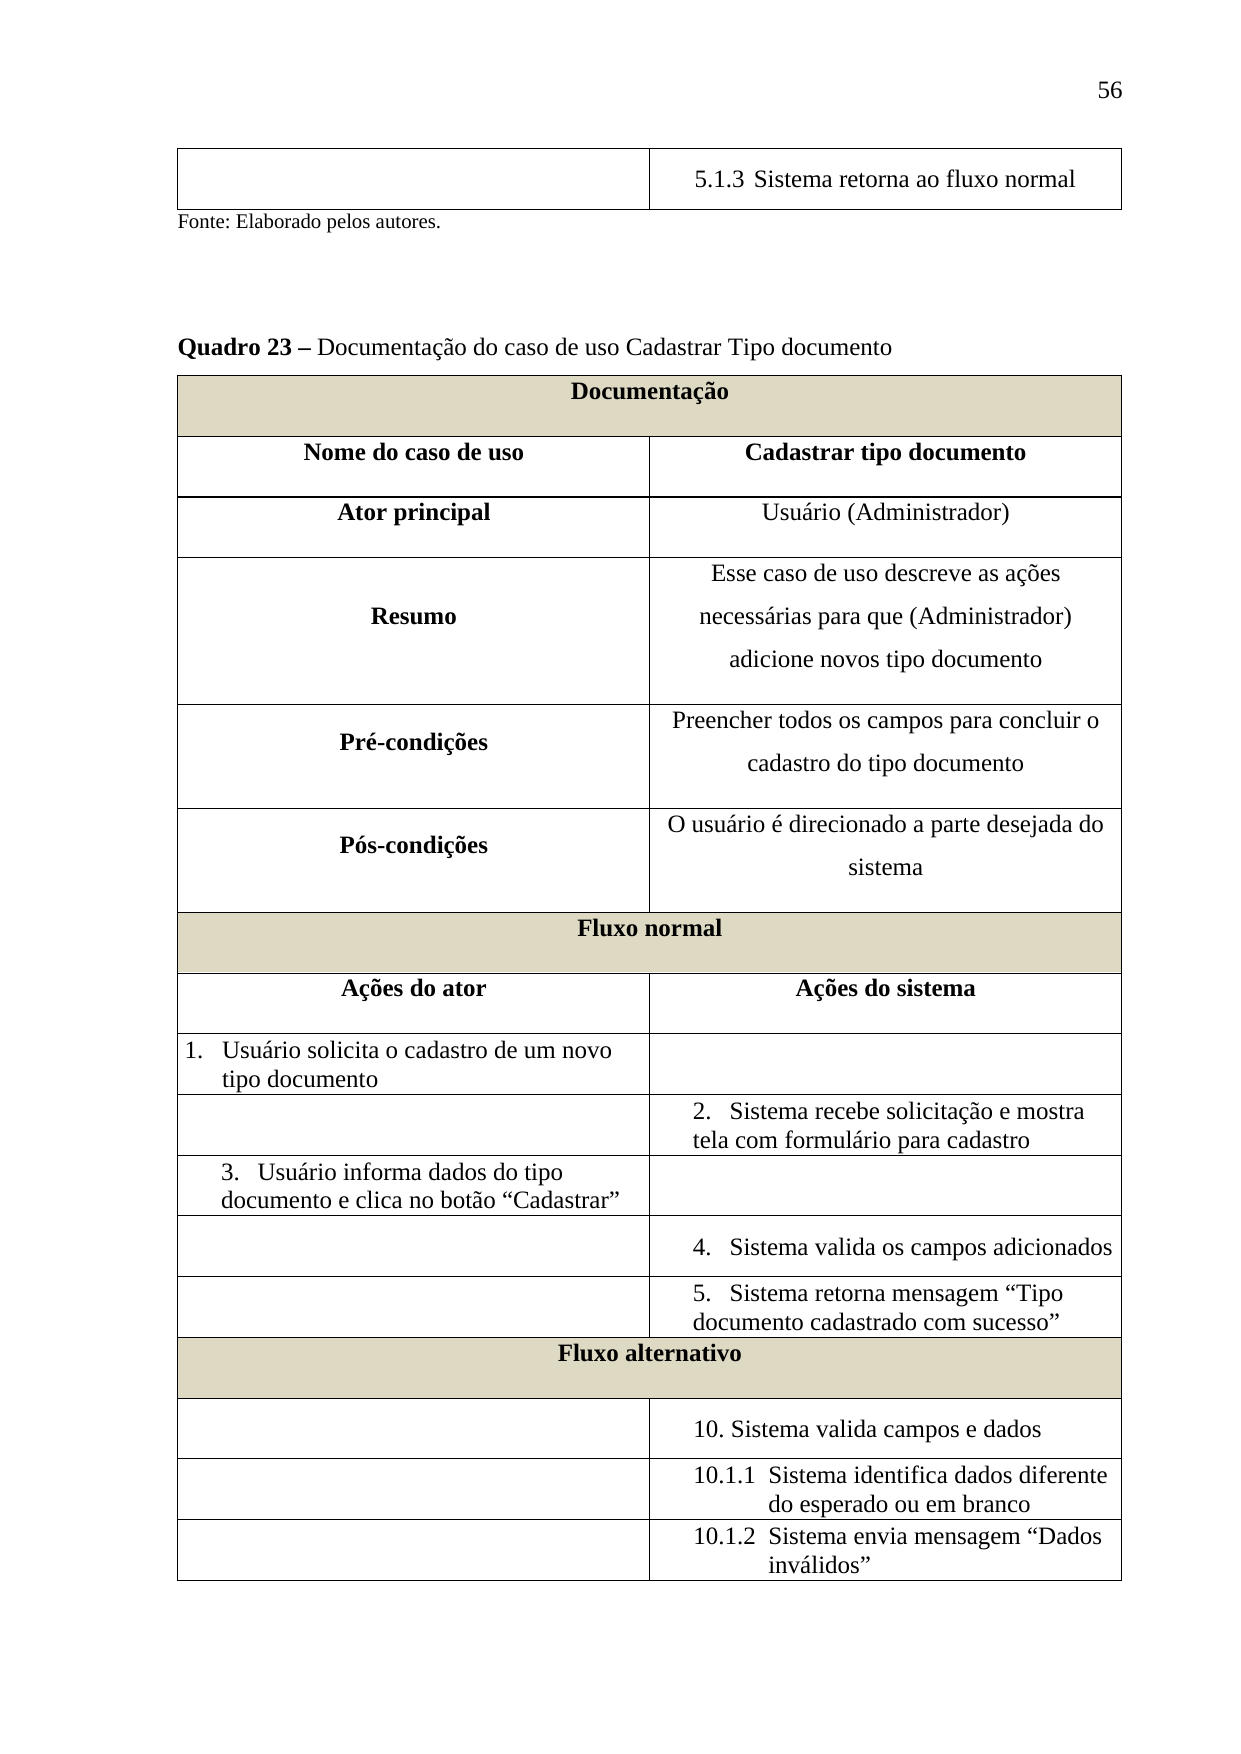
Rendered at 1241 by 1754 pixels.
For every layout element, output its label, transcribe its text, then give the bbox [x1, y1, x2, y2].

table_cell Ator principal [178, 498, 649, 557]
table_cell [178, 1459, 649, 1519]
table_cell Pré-condições [178, 705, 649, 808]
table_cell [650, 1156, 1121, 1215]
table_cell [178, 149, 649, 208]
table_cell Resumo [178, 558, 649, 704]
table_cell [650, 1034, 1121, 1094]
table_cell Sistema valida campos e dados [650, 1399, 1121, 1458]
table_cell [178, 1520, 649, 1580]
table_cell Sistema retorna ao fluxo normal [650, 149, 1121, 208]
table_header Documentação [178, 376, 1121, 436]
table_cell Sistema valida os campos adicionados [650, 1216, 1121, 1276]
table_cell Preencher todos os campos para concluir o cadastro do tipo documento [650, 705, 1121, 808]
table_cell Nome do caso de uso [178, 437, 649, 496]
table_cell Sistema identifica dados diferente do esperado ou em branco [650, 1459, 1121, 1519]
table_cell Ações do sistema [650, 974, 1121, 1033]
table_cell Usuário solicita o cadastro de um novo tipo documento [178, 1034, 649, 1094]
table_cell Usuário informa dados do tipo documento e clica no botão “Cadastrar” [178, 1156, 649, 1215]
table_cell [178, 1277, 649, 1337]
table_cell Ações do ator [178, 974, 649, 1033]
table_cell Cadastrar tipo documento [650, 437, 1121, 496]
table_cell [178, 1095, 649, 1155]
table_cell Sistema retorna mensagem “Tipo documento cadastrado com sucesso” [650, 1277, 1121, 1337]
table_cell [178, 1216, 649, 1276]
table_cell Pós-condições [178, 809, 649, 912]
table_cell Usuário (Administrador) [650, 498, 1121, 557]
table_cell [178, 1399, 649, 1458]
text Fonte: Elaborado pelos autores. [177, 210, 1122, 233]
table_cell Esse caso de uso descreve as ações necessárias para que (Administrador) adicione novos tipo documento [650, 558, 1121, 704]
text Quadro 23 – Documentação do caso de uso Cadastrar Tipo documento [177, 332, 1122, 361]
table_cell Sistema envia mensagem “Dados inválidos” [650, 1520, 1121, 1580]
table_cell Fluxo normal [178, 913, 1121, 972]
table_cell O usuário é direcionado a parte desejada do sistema [650, 809, 1121, 912]
table_cell Sistema recebe solicitação e mostra tela com formulário para cadastro [650, 1095, 1121, 1155]
table_cell Fluxo alternativo [178, 1338, 1121, 1398]
